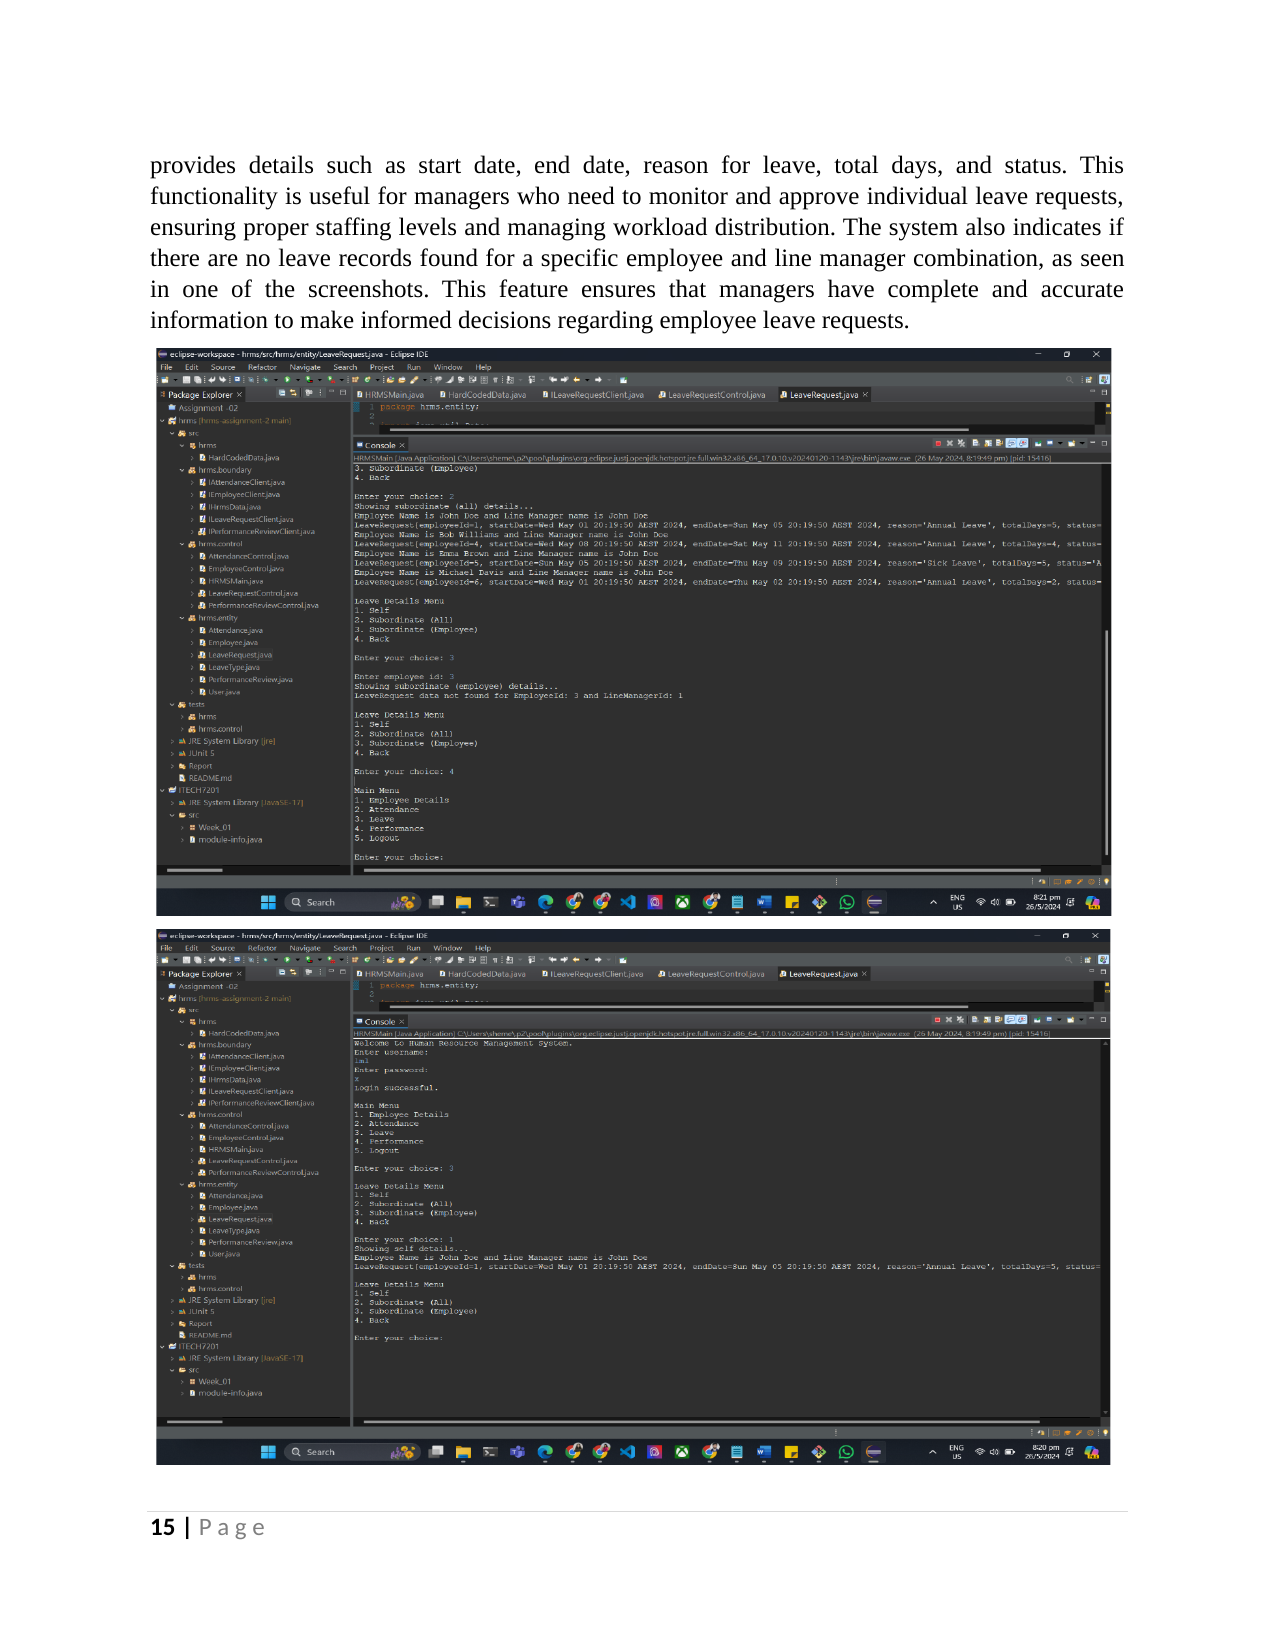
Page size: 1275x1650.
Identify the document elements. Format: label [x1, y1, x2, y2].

picture [156, 929, 1111, 1465]
text [150, 150, 1125, 334]
picture [156, 348, 1112, 916]
